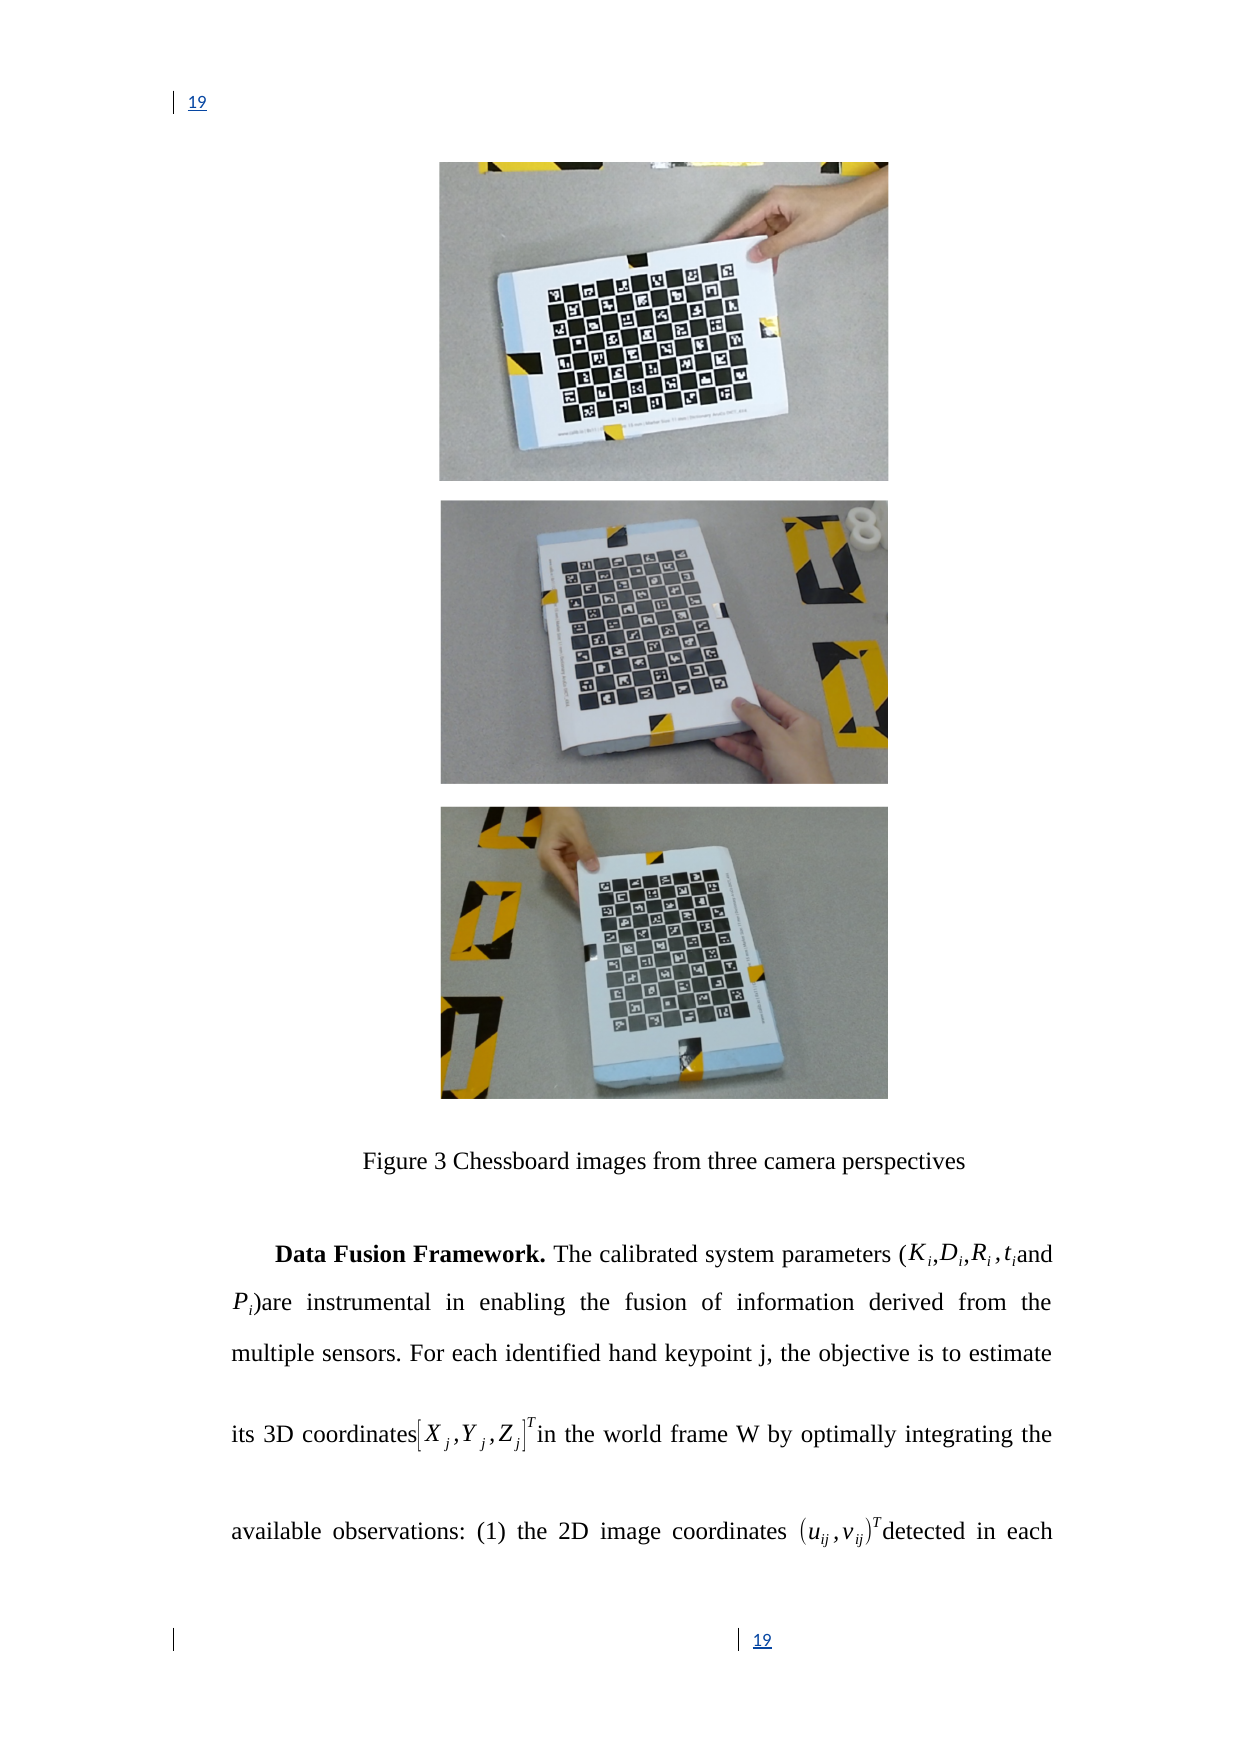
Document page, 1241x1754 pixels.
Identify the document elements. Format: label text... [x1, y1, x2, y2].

picture [441, 501, 888, 783]
picture [441, 807, 888, 1099]
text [231, 1238, 1053, 1563]
text Figure Chessboard images from three camera perspectives [231, 1144, 1053, 1177]
picture [439, 162, 889, 481]
